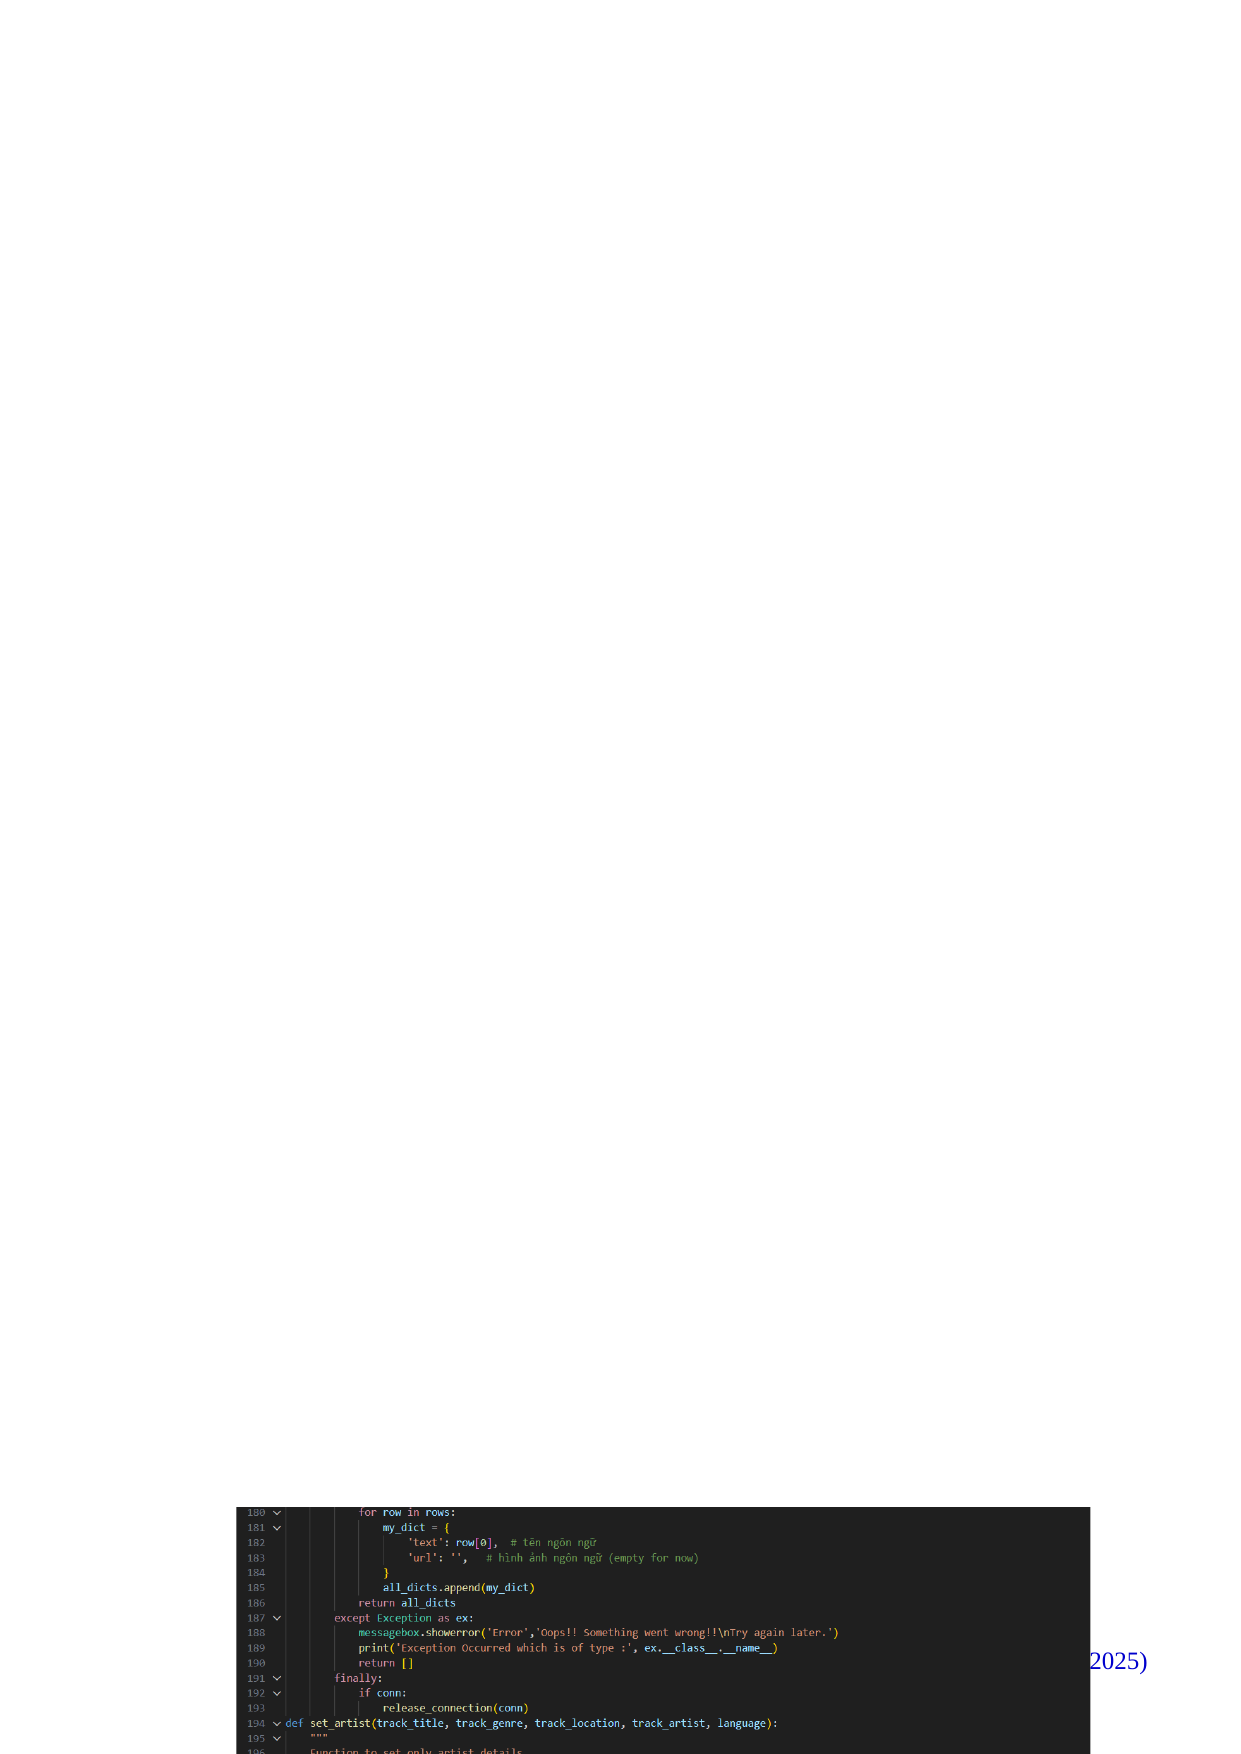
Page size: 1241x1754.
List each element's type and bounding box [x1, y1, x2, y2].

picture [236, 1507, 1091, 1754]
